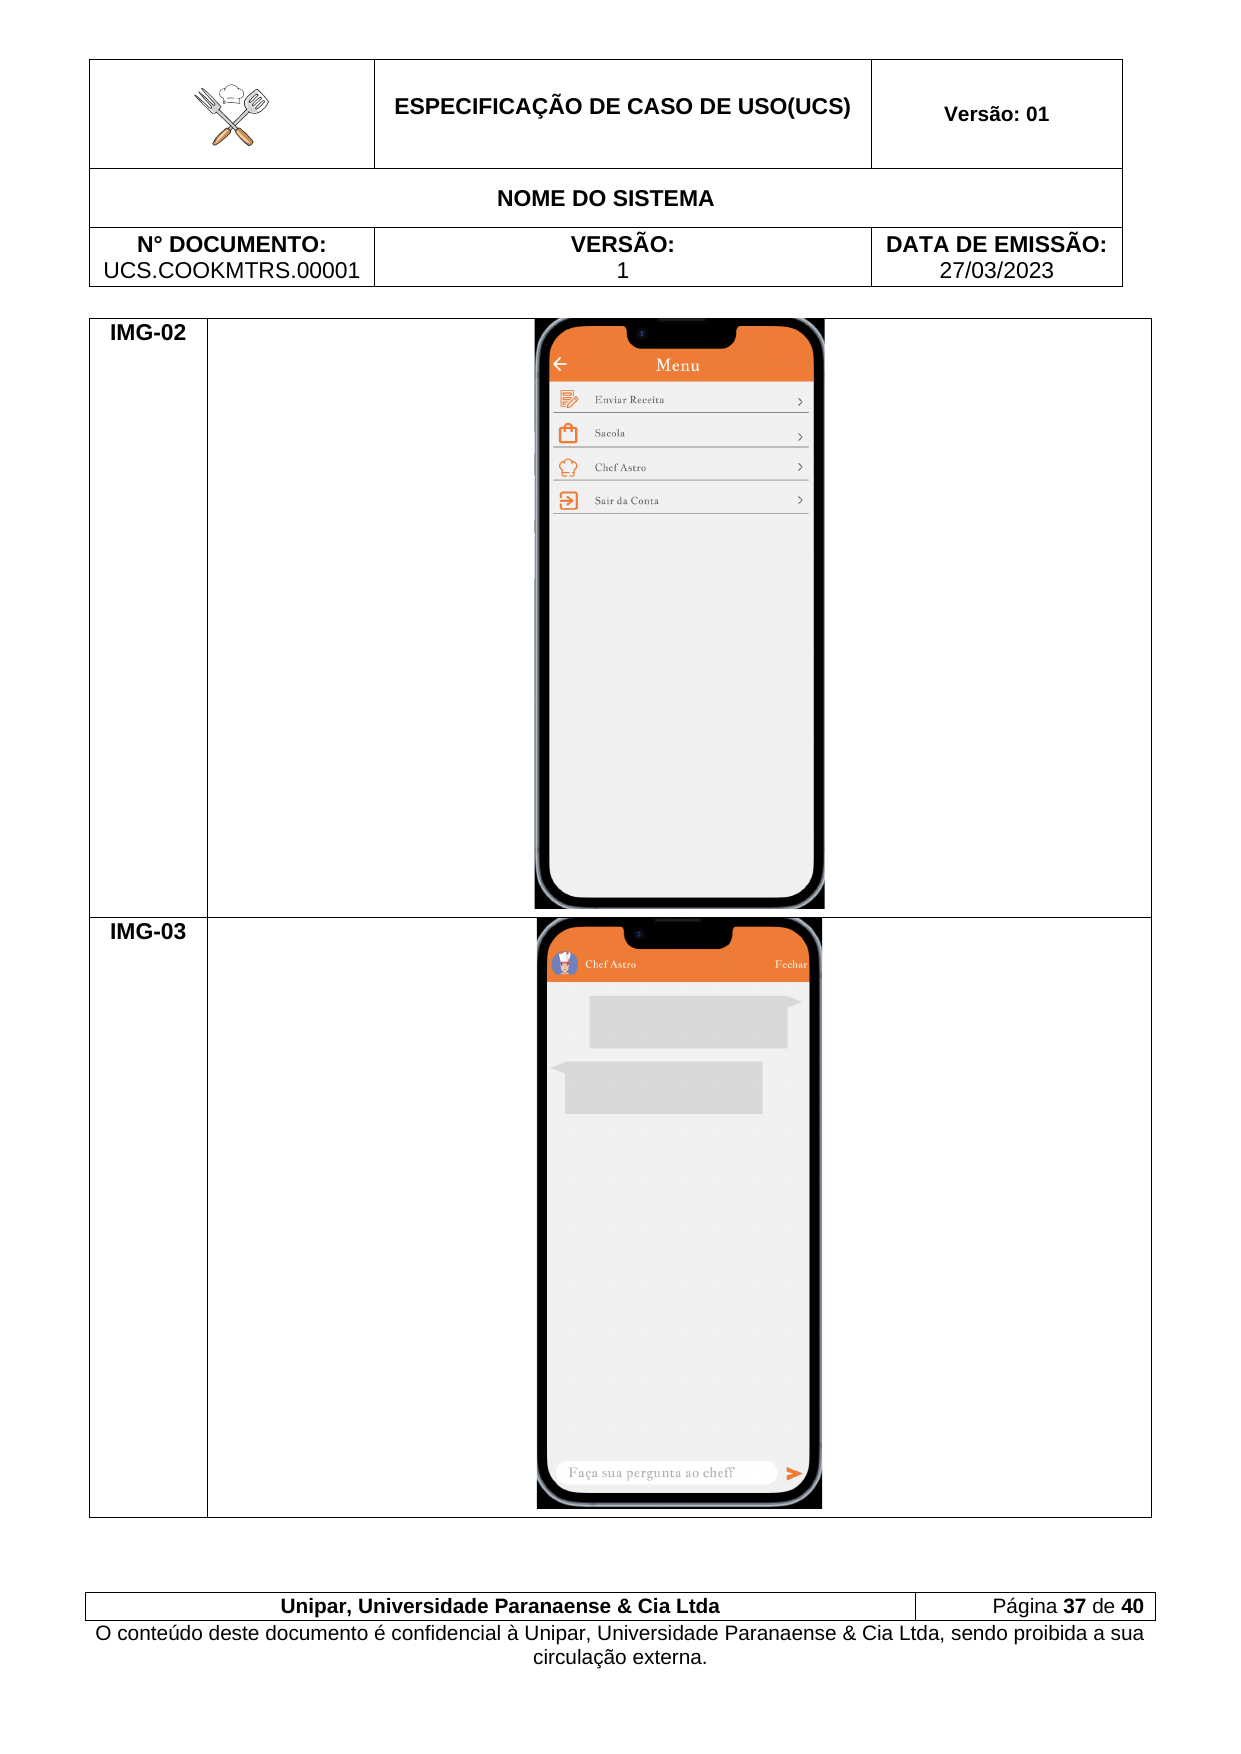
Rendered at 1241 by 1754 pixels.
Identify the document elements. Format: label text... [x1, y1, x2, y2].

table_cell [208, 918, 1151, 1517]
picture [177, 60, 286, 168]
table_cell IMG-02 [90, 319, 207, 917]
table_cell IMG-03 [90, 918, 207, 1517]
table_cell [208, 319, 1151, 917]
picture [534, 318, 825, 909]
picture [536, 918, 823, 1509]
